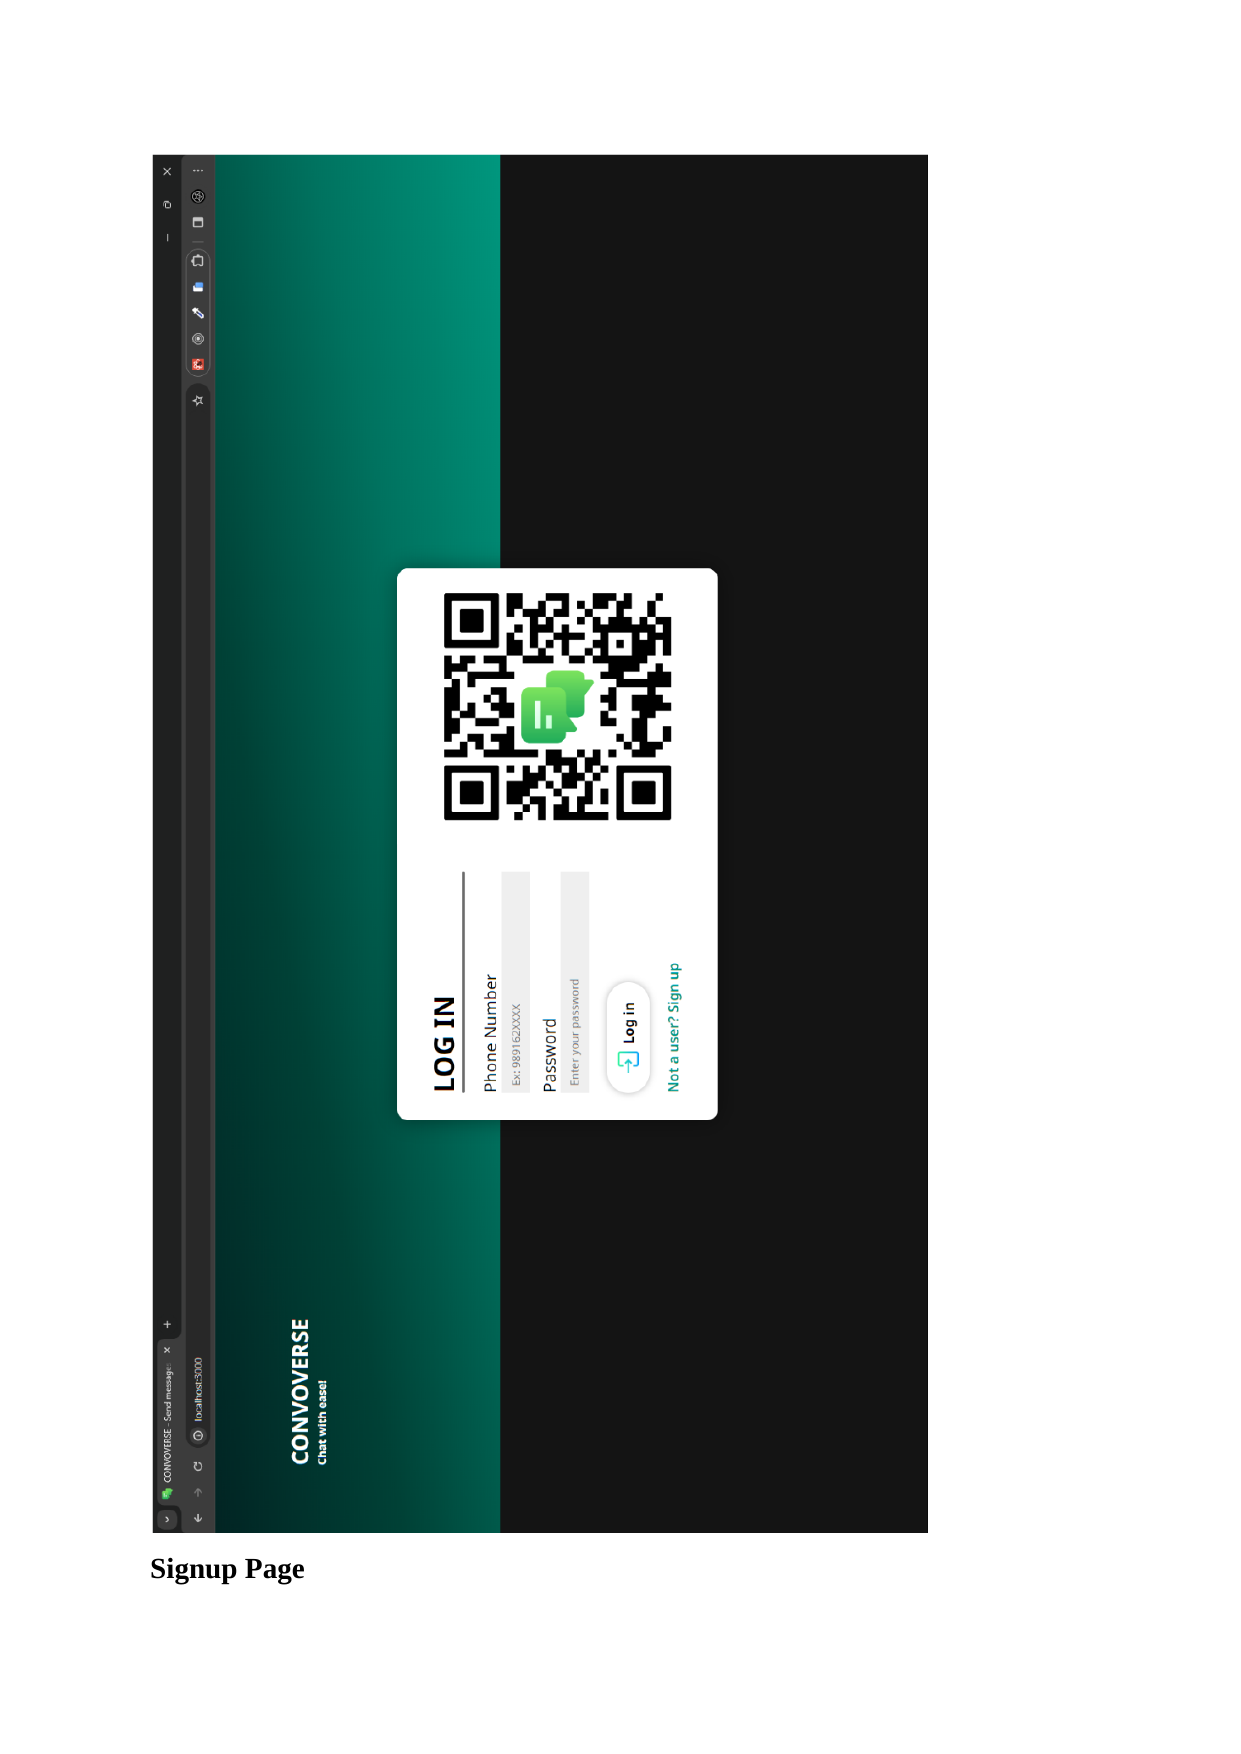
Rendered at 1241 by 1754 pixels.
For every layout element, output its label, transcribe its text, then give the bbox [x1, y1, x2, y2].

text Signup Page [150, 1552, 1090, 1585]
picture [153, 156, 928, 1533]
